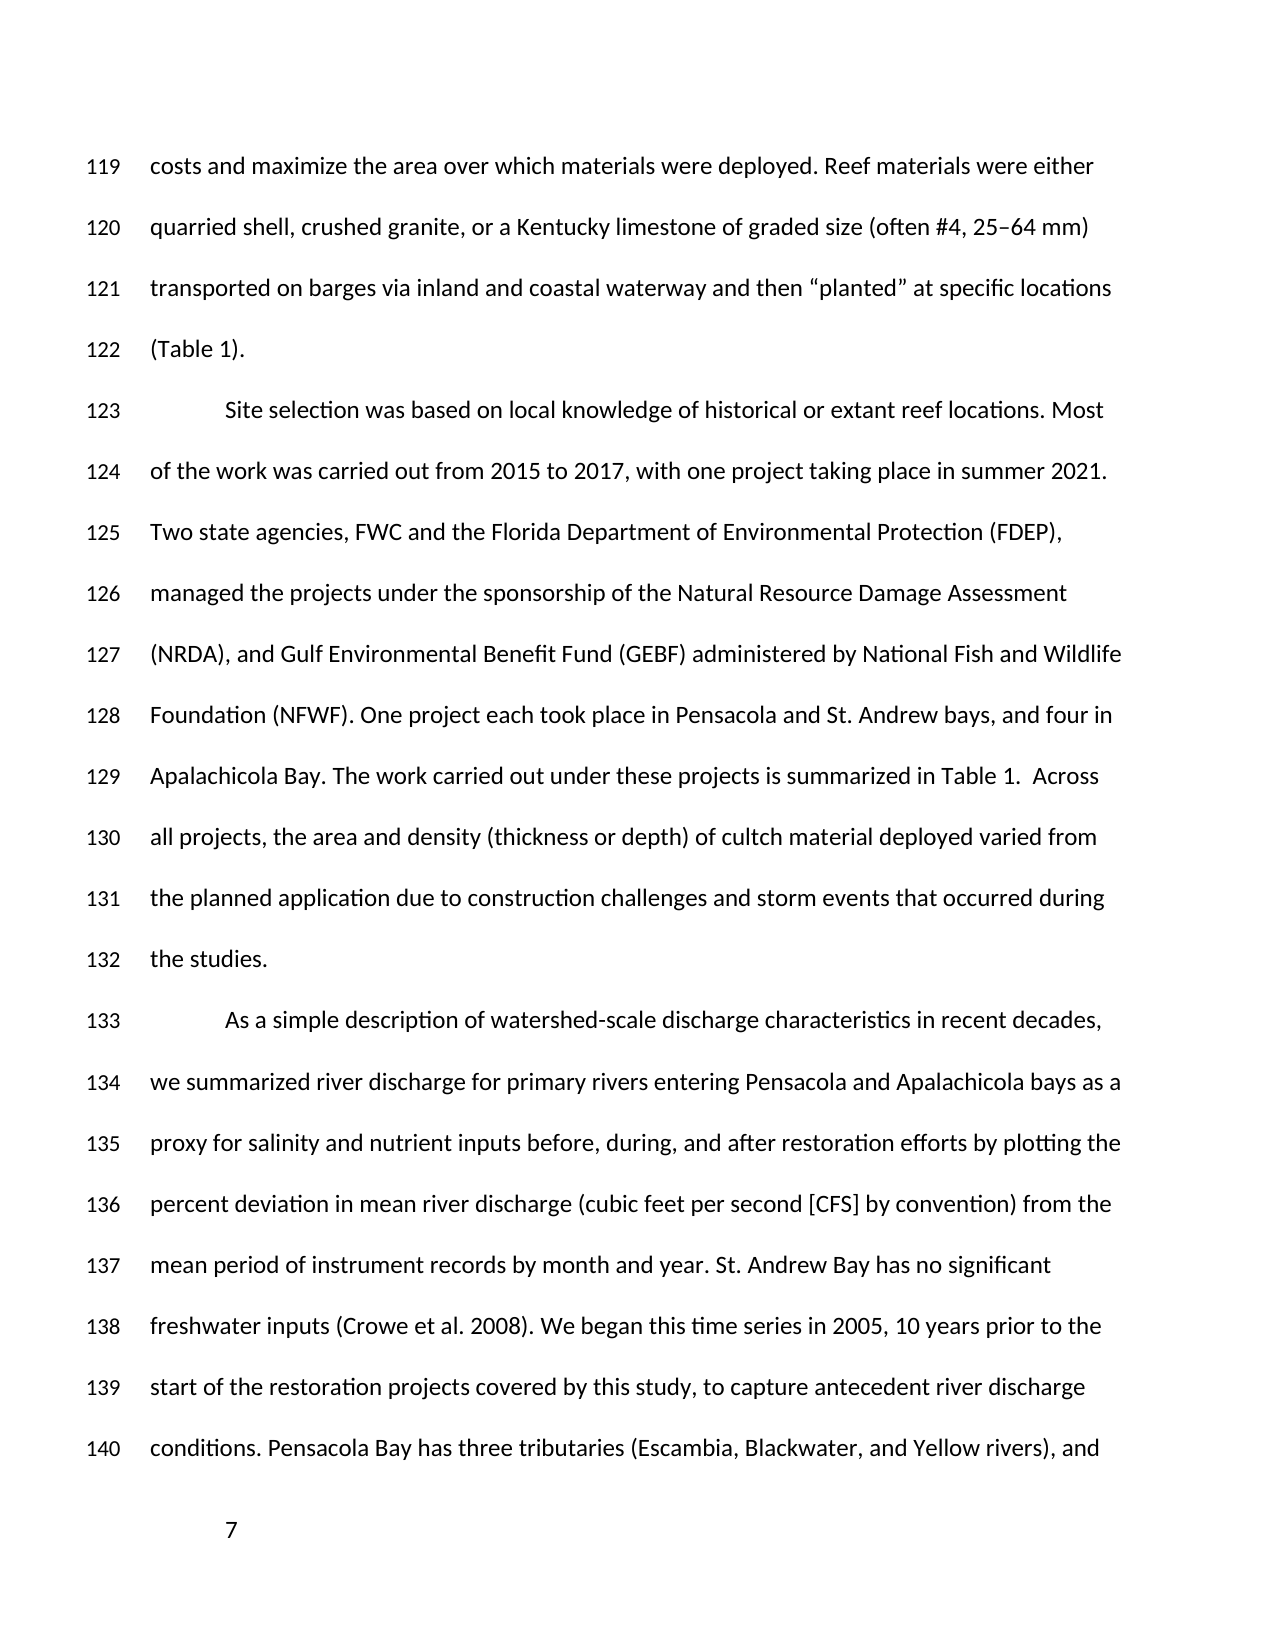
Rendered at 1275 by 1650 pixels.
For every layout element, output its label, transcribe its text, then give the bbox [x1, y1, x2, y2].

text Site selection was based on local knowledge of historical or extant reef locations. Most of the work was carried out from 2015 to 2017, with one project taking place in summer 2021. Two state agencies, FWC and the Florida Department of Environmental Protection (FDEP), managed the projects under the sponsorship of the Natural Resource Damage Assessment (NRDA), and Gulf Environmental Benefit Fund (GEBF) administered by National Fish and Wildlife Foundation (NFWF). One project each took place in Pensacola and St. Andrew bays, and four in Apalachicola Bay. The work carried out under these projects is summarized in Table 1. Across all projects, the area and density (thickness or depth) of cultch material deployed varied from the planned application due to construction challenges and storm events that occurred during the studies. [150, 394, 1125, 974]
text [150, 150, 1125, 364]
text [150, 1004, 1125, 1462]
